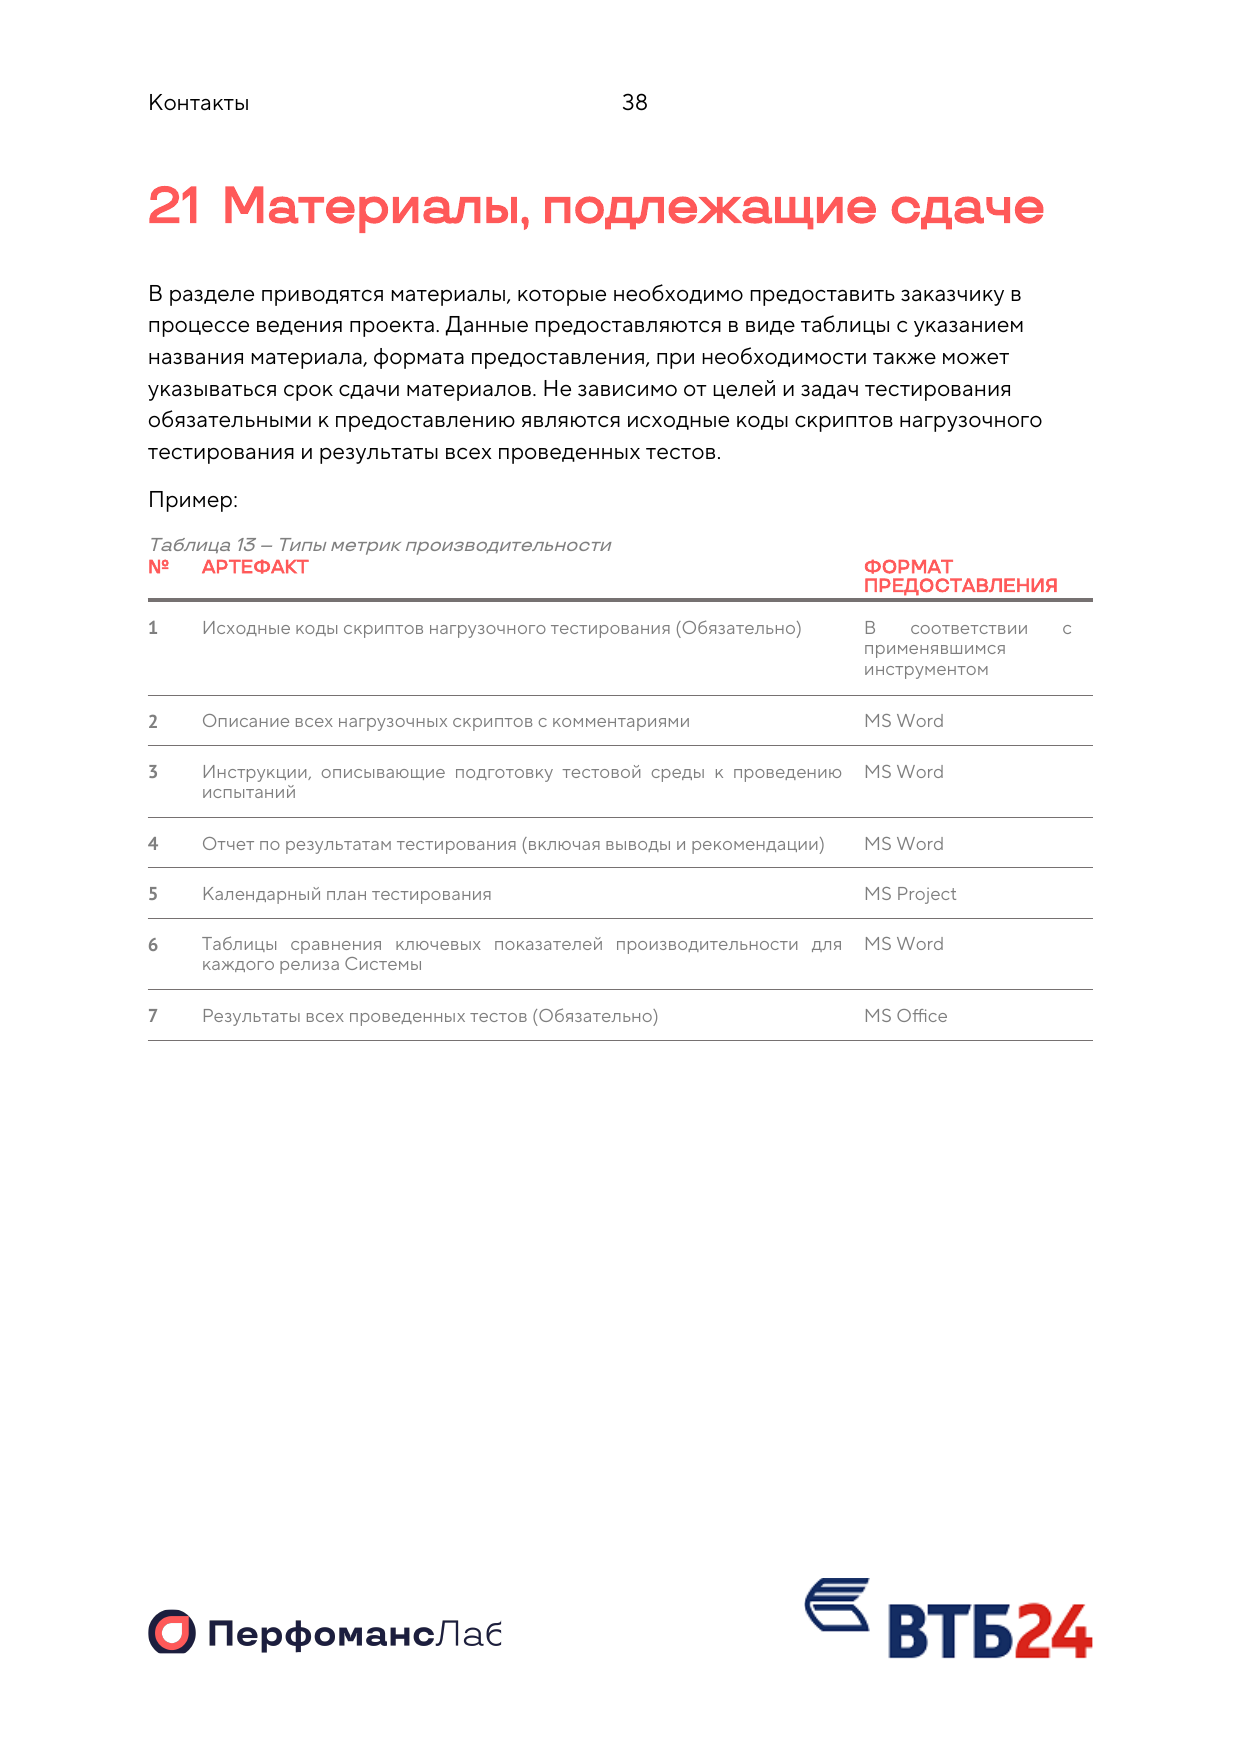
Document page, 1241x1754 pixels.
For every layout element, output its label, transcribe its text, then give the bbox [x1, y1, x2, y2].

table_cell MS Office [864, 990, 1092, 1040]
text Таблица 13 – Типы метрик производительности [148, 534, 1092, 557]
table_cell Результаты всех проведенных тестов (Обязательно) [202, 990, 864, 1040]
table_cell 1 [148, 602, 202, 694]
table_cell Календарный план тестирования [202, 868, 864, 917]
text Пример: [148, 486, 1092, 516]
table_cell 7 [148, 990, 202, 1040]
table_cell Инструкции, описывающие подготовку тестовой среды к проведению испытаний [202, 746, 864, 817]
table_cell MS Word [864, 818, 1092, 867]
picture [804, 1578, 1093, 1666]
table_cell Исходные коды скриптов нагрузочного тестирования (Обязательно) [202, 602, 864, 694]
picture [148, 1609, 502, 1654]
table_cell 2 [148, 696, 202, 745]
table_cell Описание всех нагрузочных скриптов с комментариями [202, 696, 864, 745]
subtitle Материалы, подлежащие сдаче [147, 177, 1092, 237]
table_cell 3 [148, 746, 202, 817]
table_header Формат предоставления [864, 557, 1092, 597]
table_cell Отчет по результатам тестирования (включая выводы и рекомендации) [202, 818, 864, 867]
table_cell MS Word [864, 919, 1092, 989]
table_cell MS Word [864, 696, 1092, 745]
table_cell Таблицы сравнения ключевых показателей производительности для каждого релиза Системы [202, 919, 864, 989]
table_cell MS Project [864, 868, 1092, 917]
table_cell 4 [148, 818, 202, 867]
table_cell MS Word [864, 746, 1092, 817]
table_cell 5 [148, 868, 202, 917]
table_cell В соответствии с применявшимся инструментом [864, 602, 1092, 694]
text В разделе приводятся материалы, которые необходимо предоставить заказчику в процессе ведения проекта. Данные предоставляются в виде таблицы с указанием названия материала, формата предоставления, при необходимости также может указываться срок сдачи материалов. Не зависимо от целей и задач тестирования обязательными к предоставлению являются исходные коды скриптов нагрузочного тестирования и результаты всех проведенных тестов. [148, 279, 1092, 467]
table_header № [148, 557, 202, 597]
table_header Артефакт [202, 557, 864, 597]
table_cell 6 [148, 919, 202, 989]
